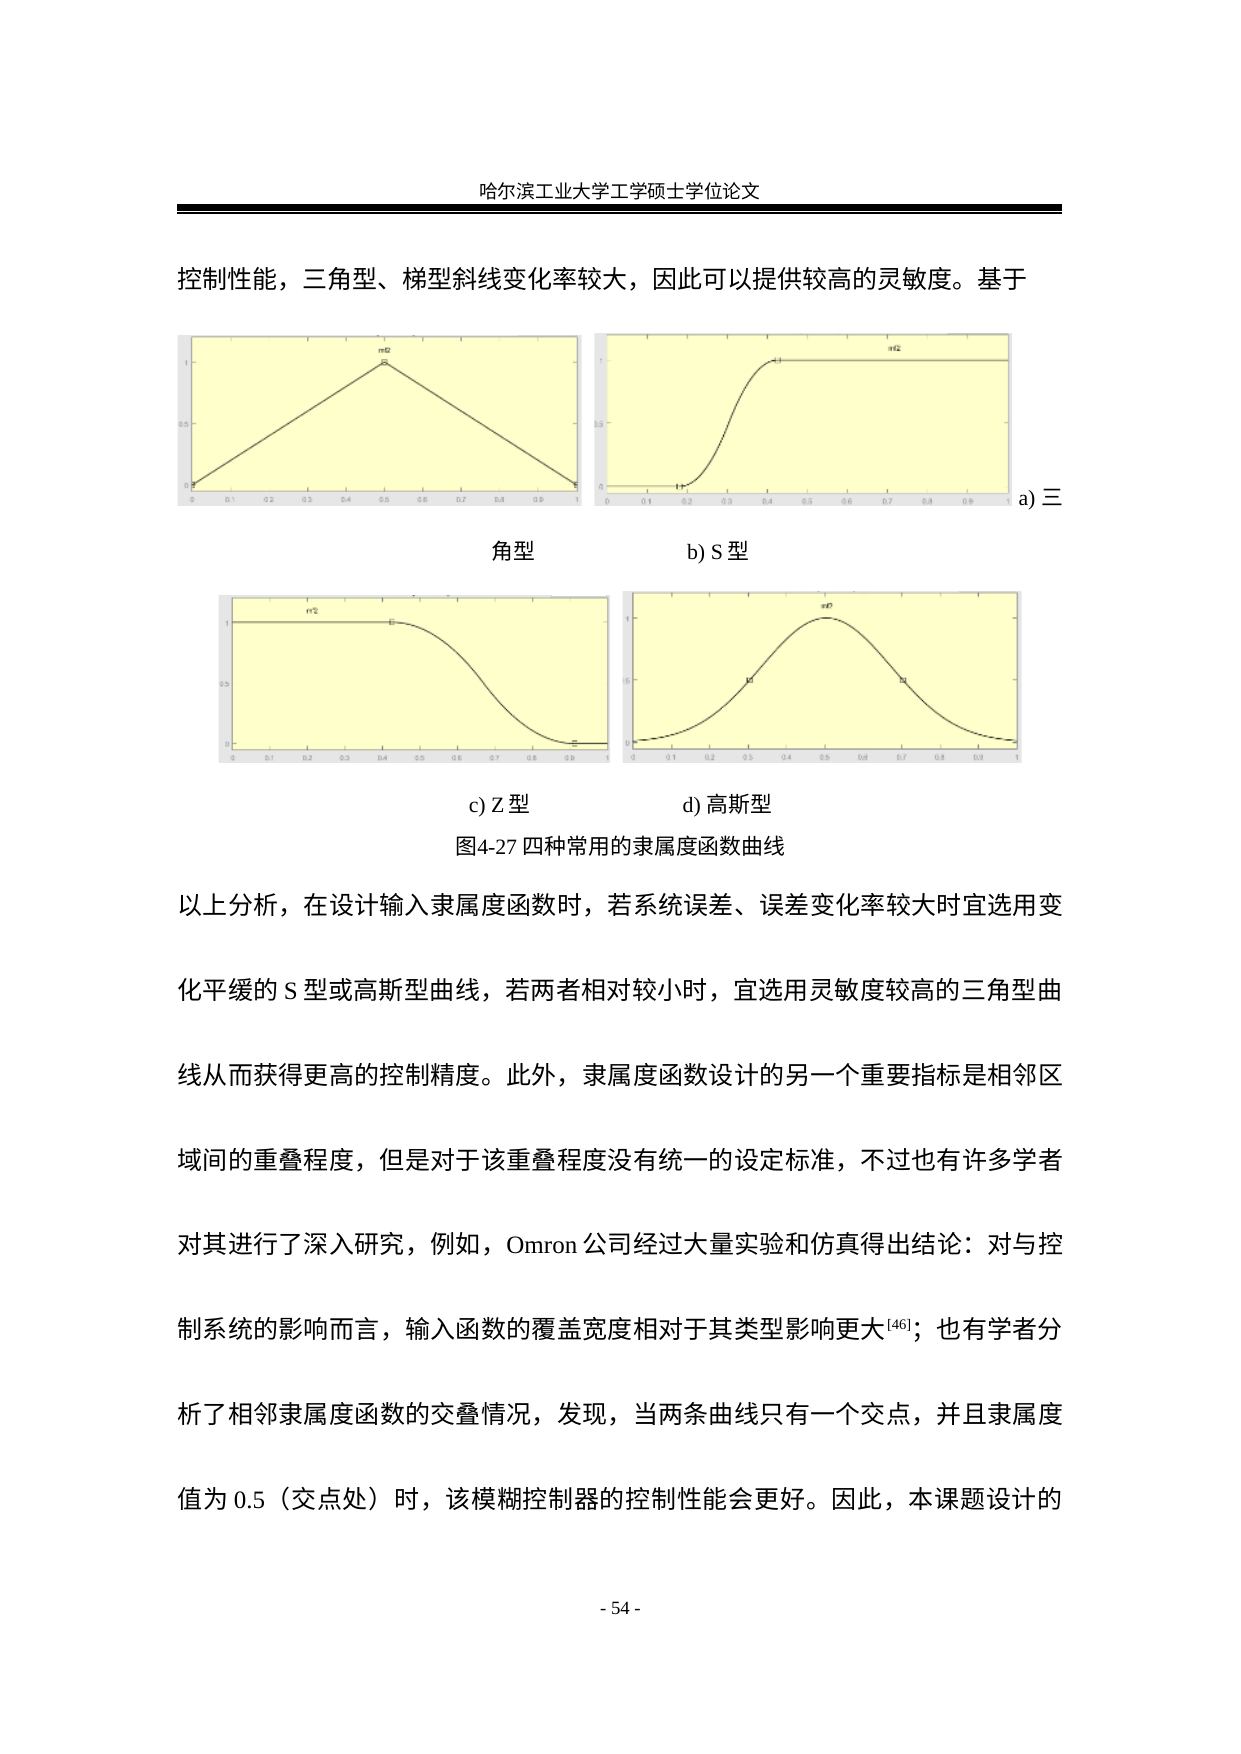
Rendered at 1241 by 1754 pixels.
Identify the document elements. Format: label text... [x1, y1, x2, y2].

picture [177, 335, 582, 506]
picture [622, 591, 1022, 763]
text c) Z型 d) 高斯型 [177, 786, 1063, 820]
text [177, 244, 1063, 312]
picture [594, 333, 1012, 506]
picture [218, 595, 611, 763]
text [177, 869, 1063, 1532]
